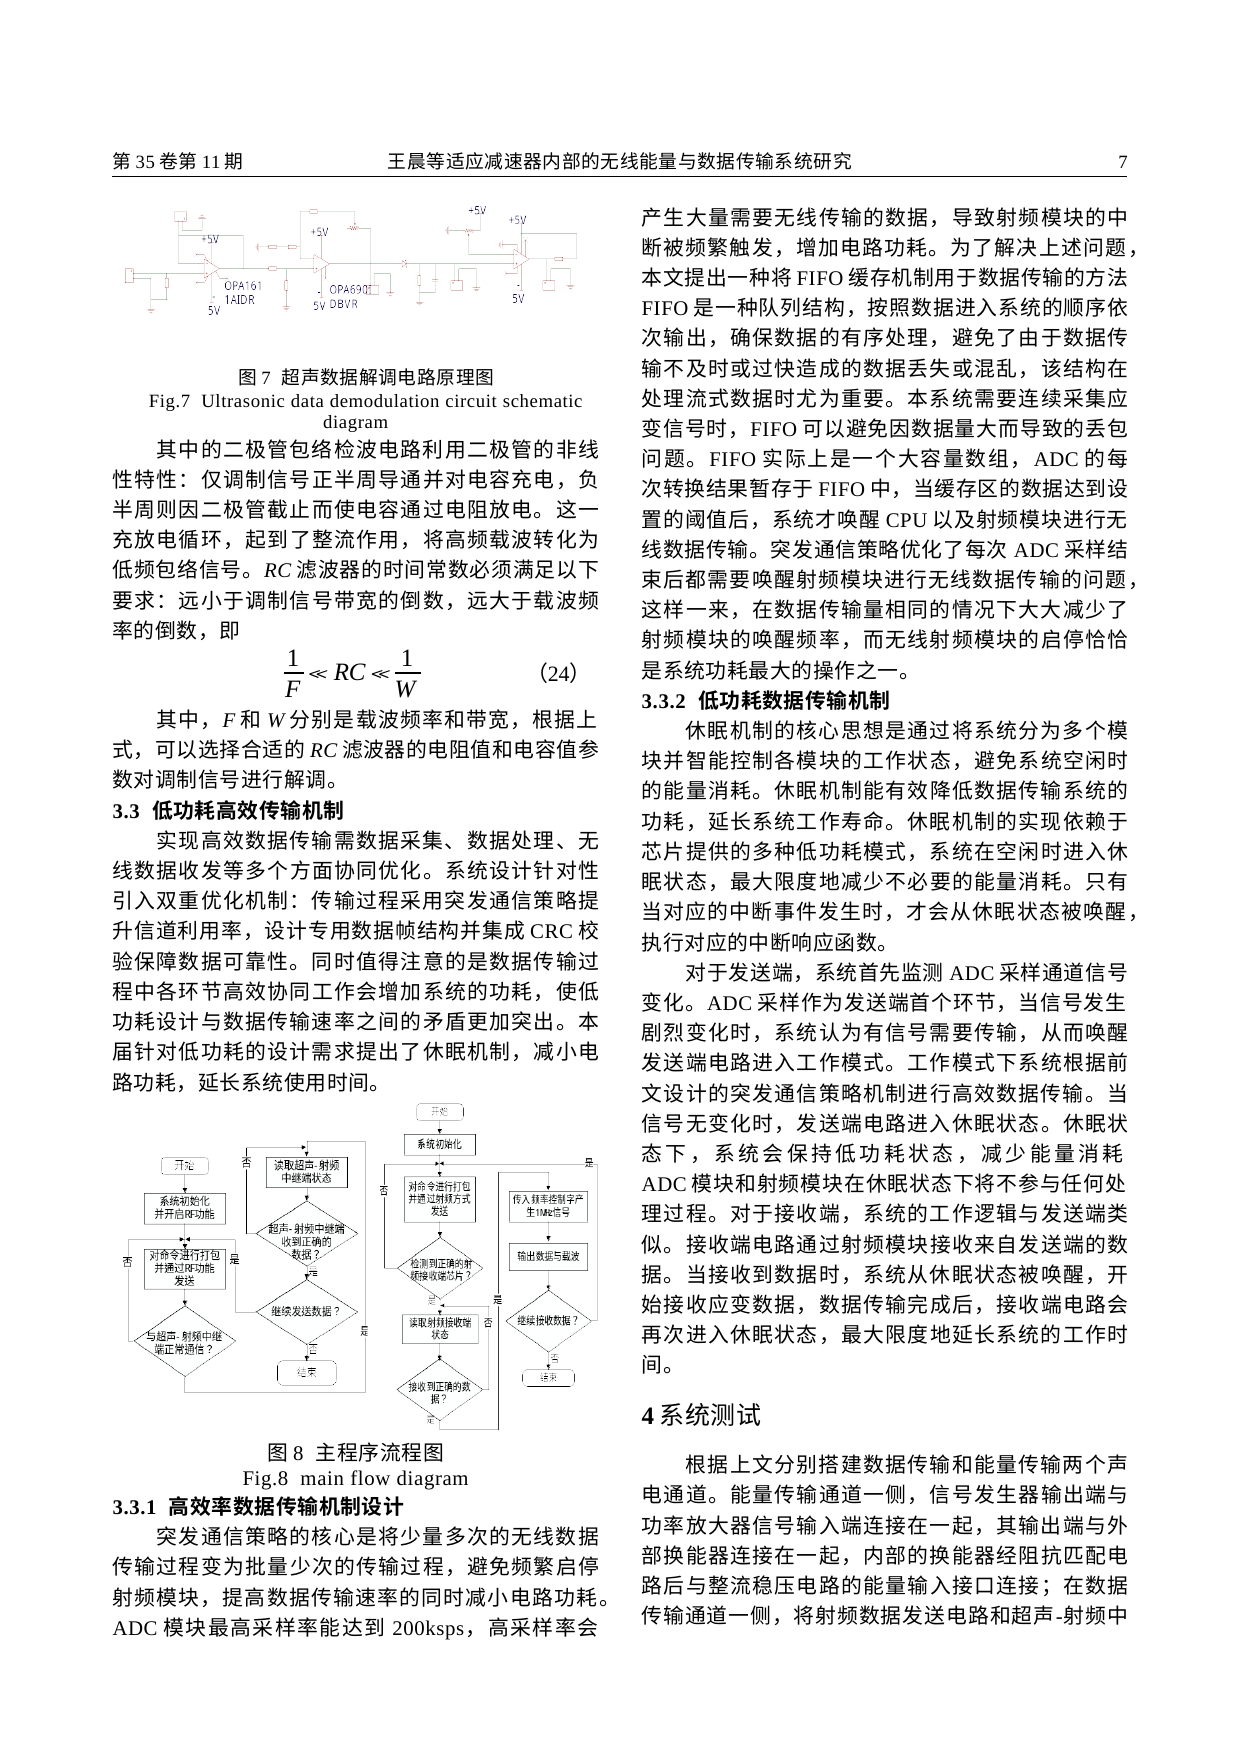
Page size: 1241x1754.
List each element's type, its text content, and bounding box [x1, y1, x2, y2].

text 对于发送端，系统首先监测ADC采样通道信号变化。ADC采样作为发送端首个环节，当信号发生剧烈变化时，系统认为有信号需要传输，从而唤醒发送端电路进入工作模式。工作模式下系统根据前文设计的突发通信策略机制进行高效数据传输。当信号无变化时，发送端电路进入休眠状态。休眠状态下，系统会保持低功耗状态，减少能量消耗。ADC模块和射频模块在休眠状态下将不参与任何处理过程。对于接收端，系统的工作逻辑与发送端类似。接收端电路通过射频模块接收来自发送端的数据。当接收到数据时，系统从休眠状态被唤醒，开始接收应变数据，数据传输完成后，接收端电路会再次进入休眠状态，最大限度地延长系统的工作时间。 [641, 956, 1128, 1379]
text 3.3.1 高效率数据传输机制设计 [112, 1490, 599, 1520]
text 其中，F和W分别是载波频率和带宽，根据上式，可以选择合适的RC滤波器的电阻值和电容值参数对调制信号进行解调。 [112, 703, 599, 794]
subtitle 4系统测试 [641, 1396, 1128, 1432]
text 突发通信策略的核心是将少量多次的无线数据传输过程变为批量少次的传输过程，避免频繁启停射频模块，提高数据传输速率的同时减小电路功耗。ADC模块最高采样率能达到200ksps，高采样率会产生大量需要无线传输的数据，导致射频模块的中断被频繁触发，增加电路功耗。为了解决上述问题，本文提出一种将FIFO缓存机制用于数据传输的方法，FIFO是一种队列结构，按照数据进入系统的顺序依次输出，确保数据的有序处理，避免了由于数据传输不及时或过快造成的数据丢失或混乱，该结构在处理流式数据时尤为重要。本系统需要连续采集应变信号时，FIFO可以避免因数据量大而导致的丢包问题。FIFO实际上是一个大容量数组，ADC的每次转换结果暂存于FIFO中，当缓存区的数据达到设置的阈值后，系统才唤醒CPU以及射频模块进行无线数据传输。突发通信策略优化了每次ADC采样结束后都需要唤醒射频模块进行无线数据传输的问题，这样一来，在数据传输量相同的情况下大大减少了射频模块的唤醒频率，而无线射频模块的启停恰恰是系统功耗最大的操作之一。 [112, 1520, 599, 1641]
text 图7 超声数据解调电路原理图 [112, 362, 599, 390]
text Fig.8 main flow diagram [112, 1466, 599, 1490]
text Fig.7 Ultrasonic data demodulation circuit schematic diagram [112, 390, 599, 433]
text 休眠机制的核心思想是通过将系统分为多个模块并智能控制各模块的工作状态，避免系统空闲时的能量消耗。休眠机制能有效降低数据传输系统的功耗，延长系统工作寿命。休眠机制的实现依赖于芯片提供的多种低功耗模式，系统在空闲时进入休眠状态，最大限度地减少不必要的能量消耗。只有当对应的中断事件发生时，才会从休眠状态被唤醒，执行对应的中断响应函数。 [641, 714, 1128, 956]
text 图8 主程序流程图 [112, 1436, 599, 1466]
subtitle 3.3 低功耗高效传输机制 [112, 794, 599, 824]
text 实现高效数据传输需数据采集、数据处理、无线数据收发等多个方面协同优化。系统设计针对性引入双重优化机制：传输过程采用突发通信策略提升信道利用率，设计专用数据帧结构并集成CRC校验保障数据可靠性。同时值得注意的是数据传输过程中各环节高效协同工作会增加系统的功耗，使低功耗设计与数据传输速率之间的矛盾更加突出。本届针对低功耗的设计需求提出了休眠机制，减小电路功耗，延长系统使用时间。 [112, 824, 599, 1096]
text 突发通信策略的核心是将少量多次的无线数据传输过程变为批量少次的传输过程，避免频繁启停射频模块，提高数据传输速率的同时减小电路功耗。ADC模块最高采样率能达到200ksps，高采样率会产生大量需要无线传输的数据，导致射频模块的中断被频繁触发，增加电路功耗。为了解决上述问题，本文提出一种将FIFO缓存机制用于数据传输的方法，FIFO是一种队列结构，按照数据进入系统的顺序依次输出，确保数据的有序处理，避免了由于数据传输不及时或过快造成的数据丢失或混乱，该结构在处理流式数据时尤为重要。本系统需要连续采集应变信号时，FIFO可以避免因数据量大而导致的丢包问题。FIFO实际上是一个大容量数组，ADC的每次转换结果暂存于FIFO中，当缓存区的数据达到设置的阈值后，系统才唤醒CPU以及射频模块进行无线数据传输。突发通信策略优化了每次ADC采样结束后都需要唤醒射频模块进行无线数据传输的问题，这样一来，在数据传输量相同的情况下大大减少了射频模块的唤醒频率，而无线射频模块的启停恰恰是系统功耗最大的操作之一。 [641, 201, 1128, 684]
text 其中的二极管包络检波电路利用二极管的非线性特性：仅调制信号正半周导通并对电容充电，负半周则因二极管截止而使电容通过电阻放电。这一充放电循环，起到了整流作用，将高频载波转化为低频包络信号。RC滤波器的时间常数必须满足以下要求：远小于调制信号带宽的倒数，远大于载波频率的倒数，即 [112, 433, 599, 644]
text （24） [112, 644, 596, 703]
text 3.3.2 低功耗数据传输机制 [641, 684, 1128, 714]
